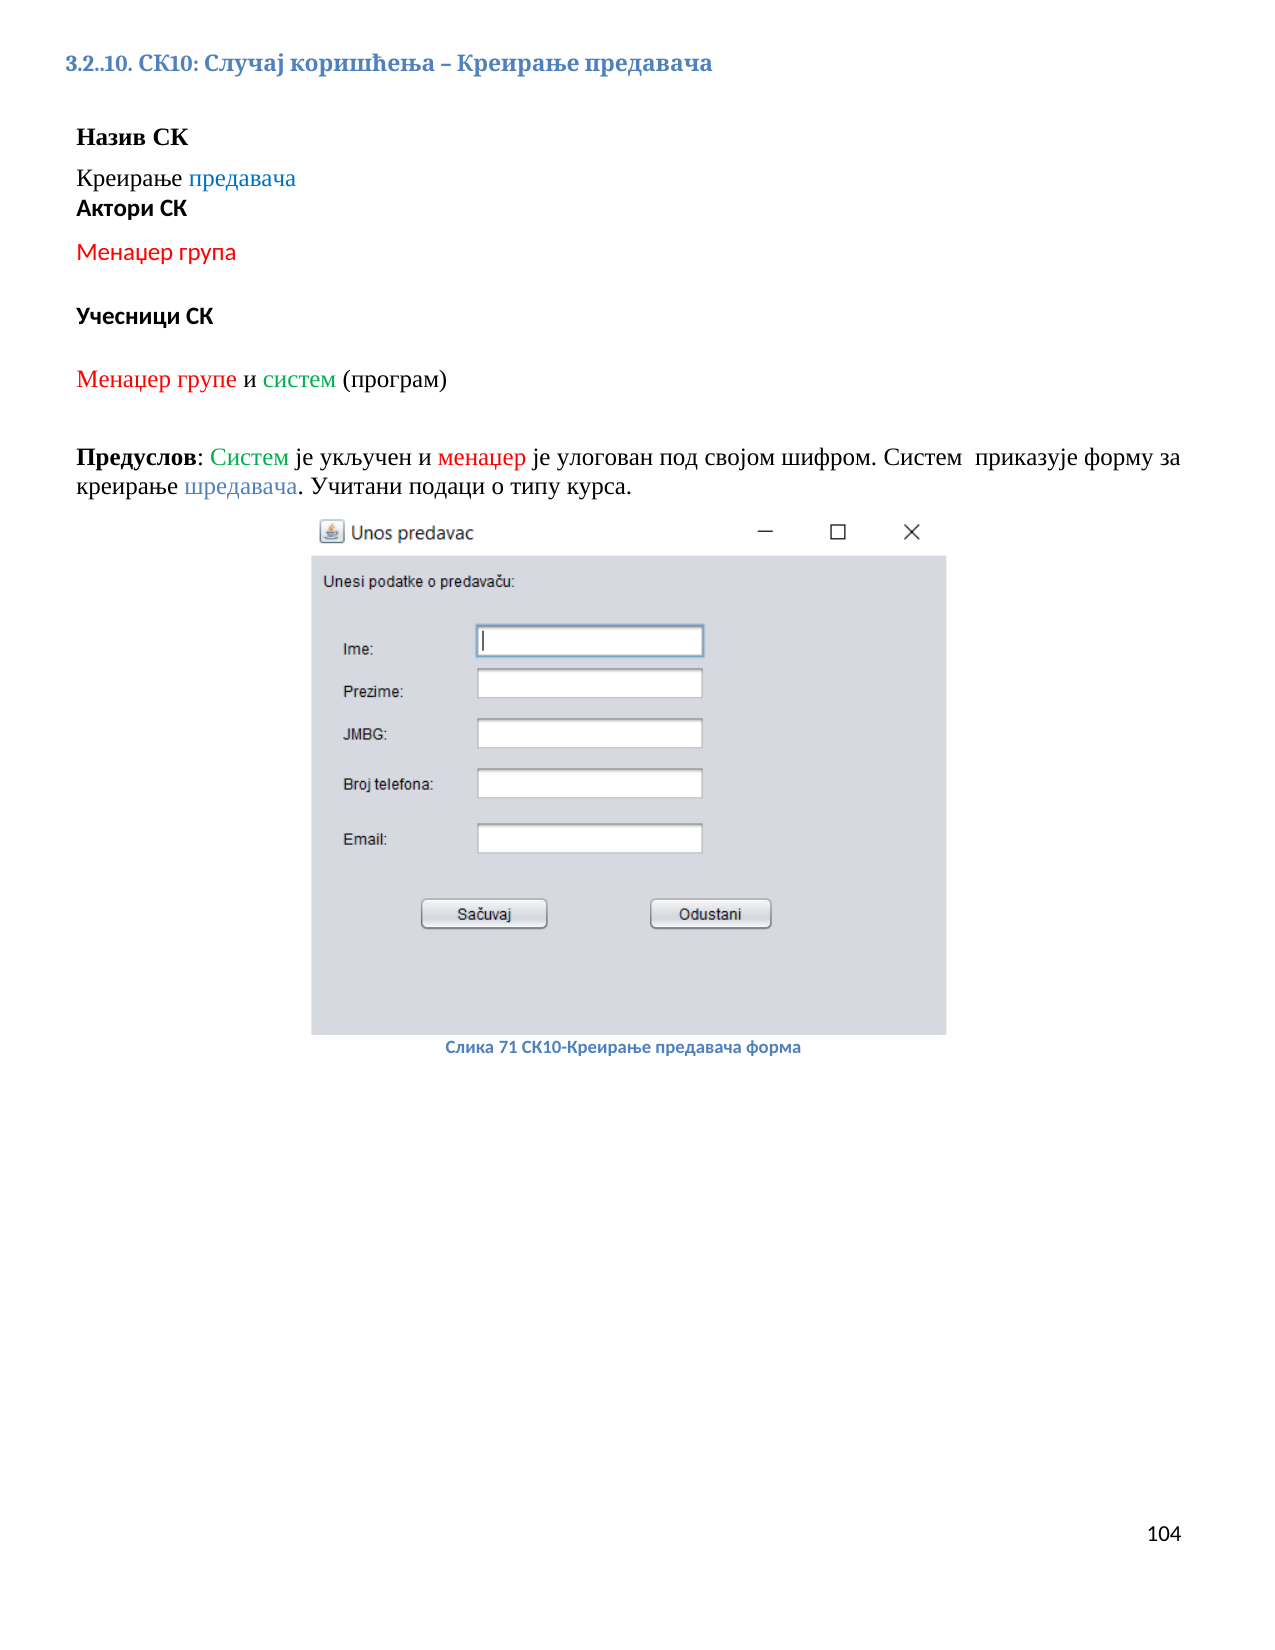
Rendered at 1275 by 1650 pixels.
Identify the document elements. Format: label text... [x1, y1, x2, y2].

subtitle 3.2..10. СК10: Случај коришћења – Креирање предавача [66, 50, 1181, 77]
text Креирање предавача [76, 164, 1181, 192]
picture [311, 517, 947, 1035]
text Актори СК Менаџер група [76, 192, 344, 266]
text Предуслов: Систем је укључен и менаџер je улогован под својом шифром. Систем приказује форму за креирање шредавача. Учитани подаци о типу курса. [76, 442, 1181, 500]
text Mенаџер групе и систем (програм) [76, 364, 1181, 393]
text Учесници СК [76, 300, 344, 331]
subtitle Назив СК [76, 122, 1181, 151]
